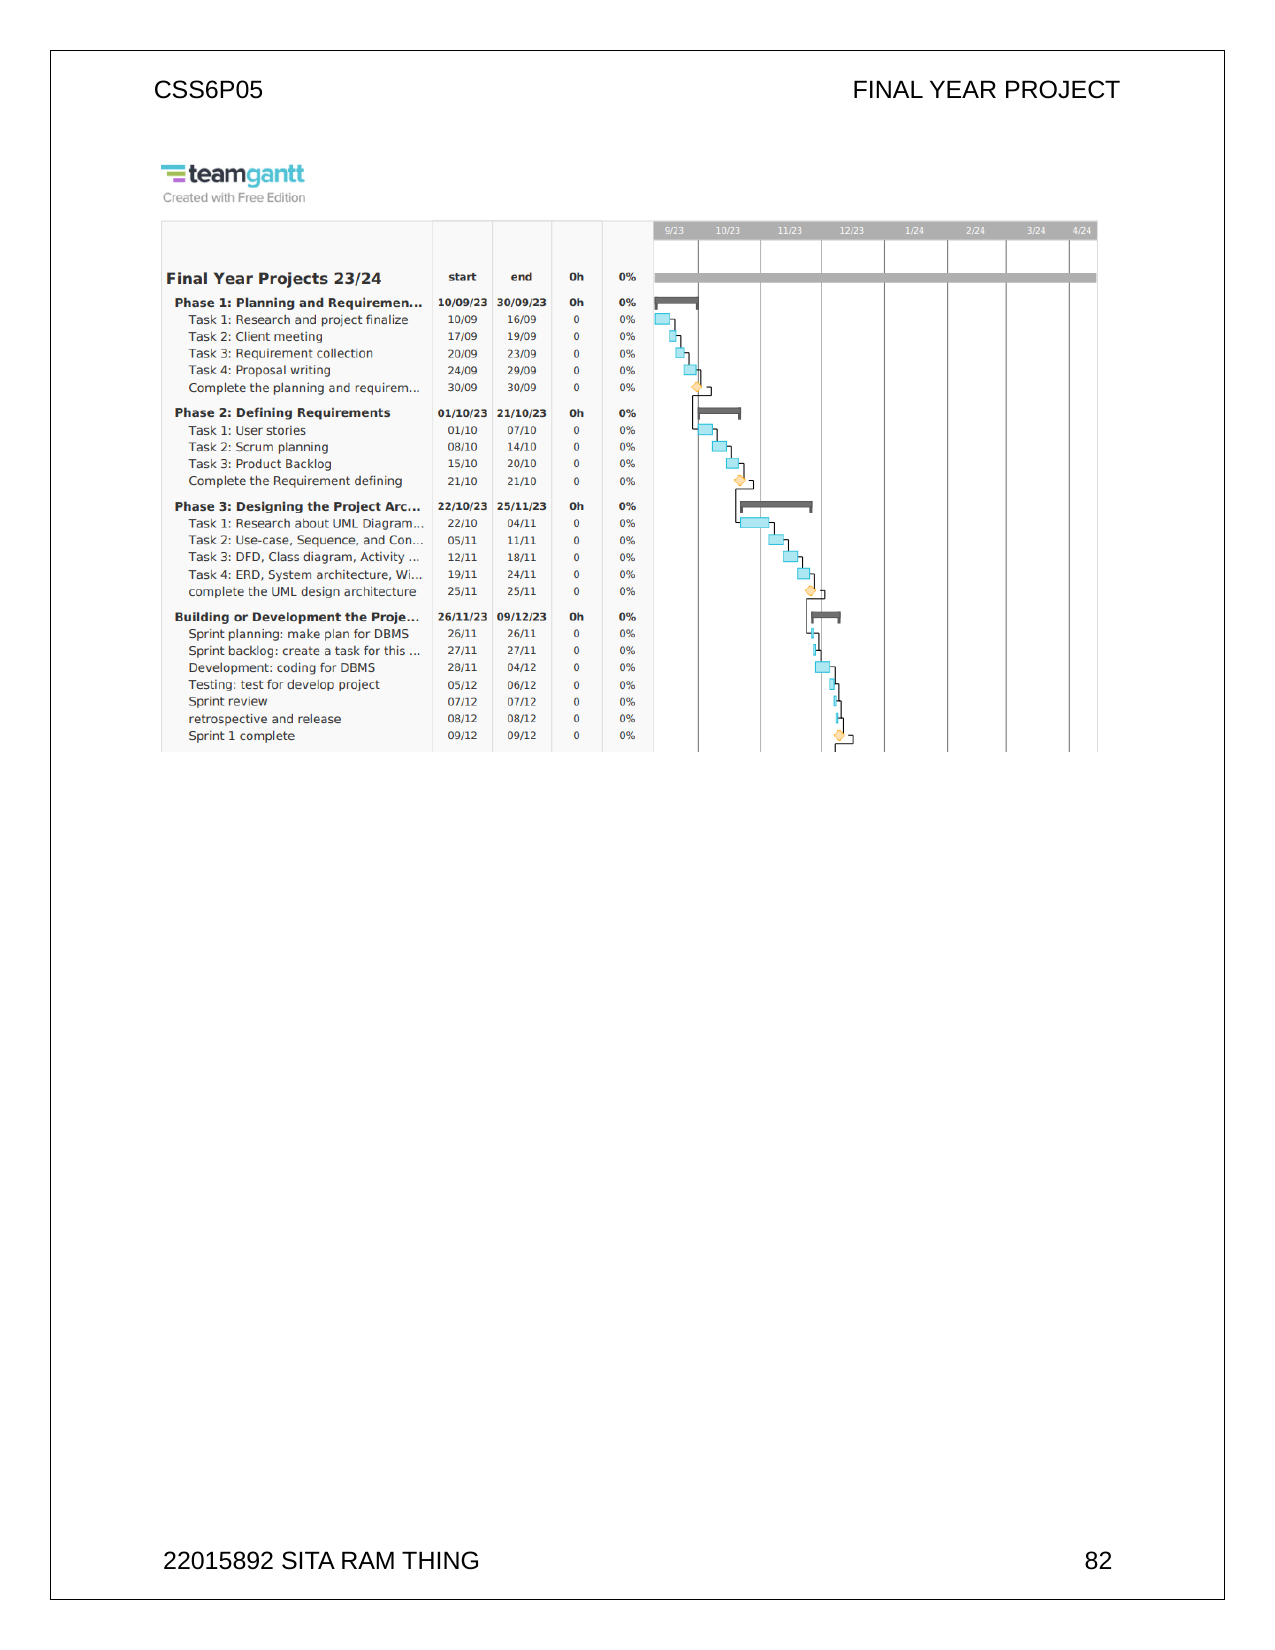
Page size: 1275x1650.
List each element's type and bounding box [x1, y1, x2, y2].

picture [150, 150, 1110, 752]
